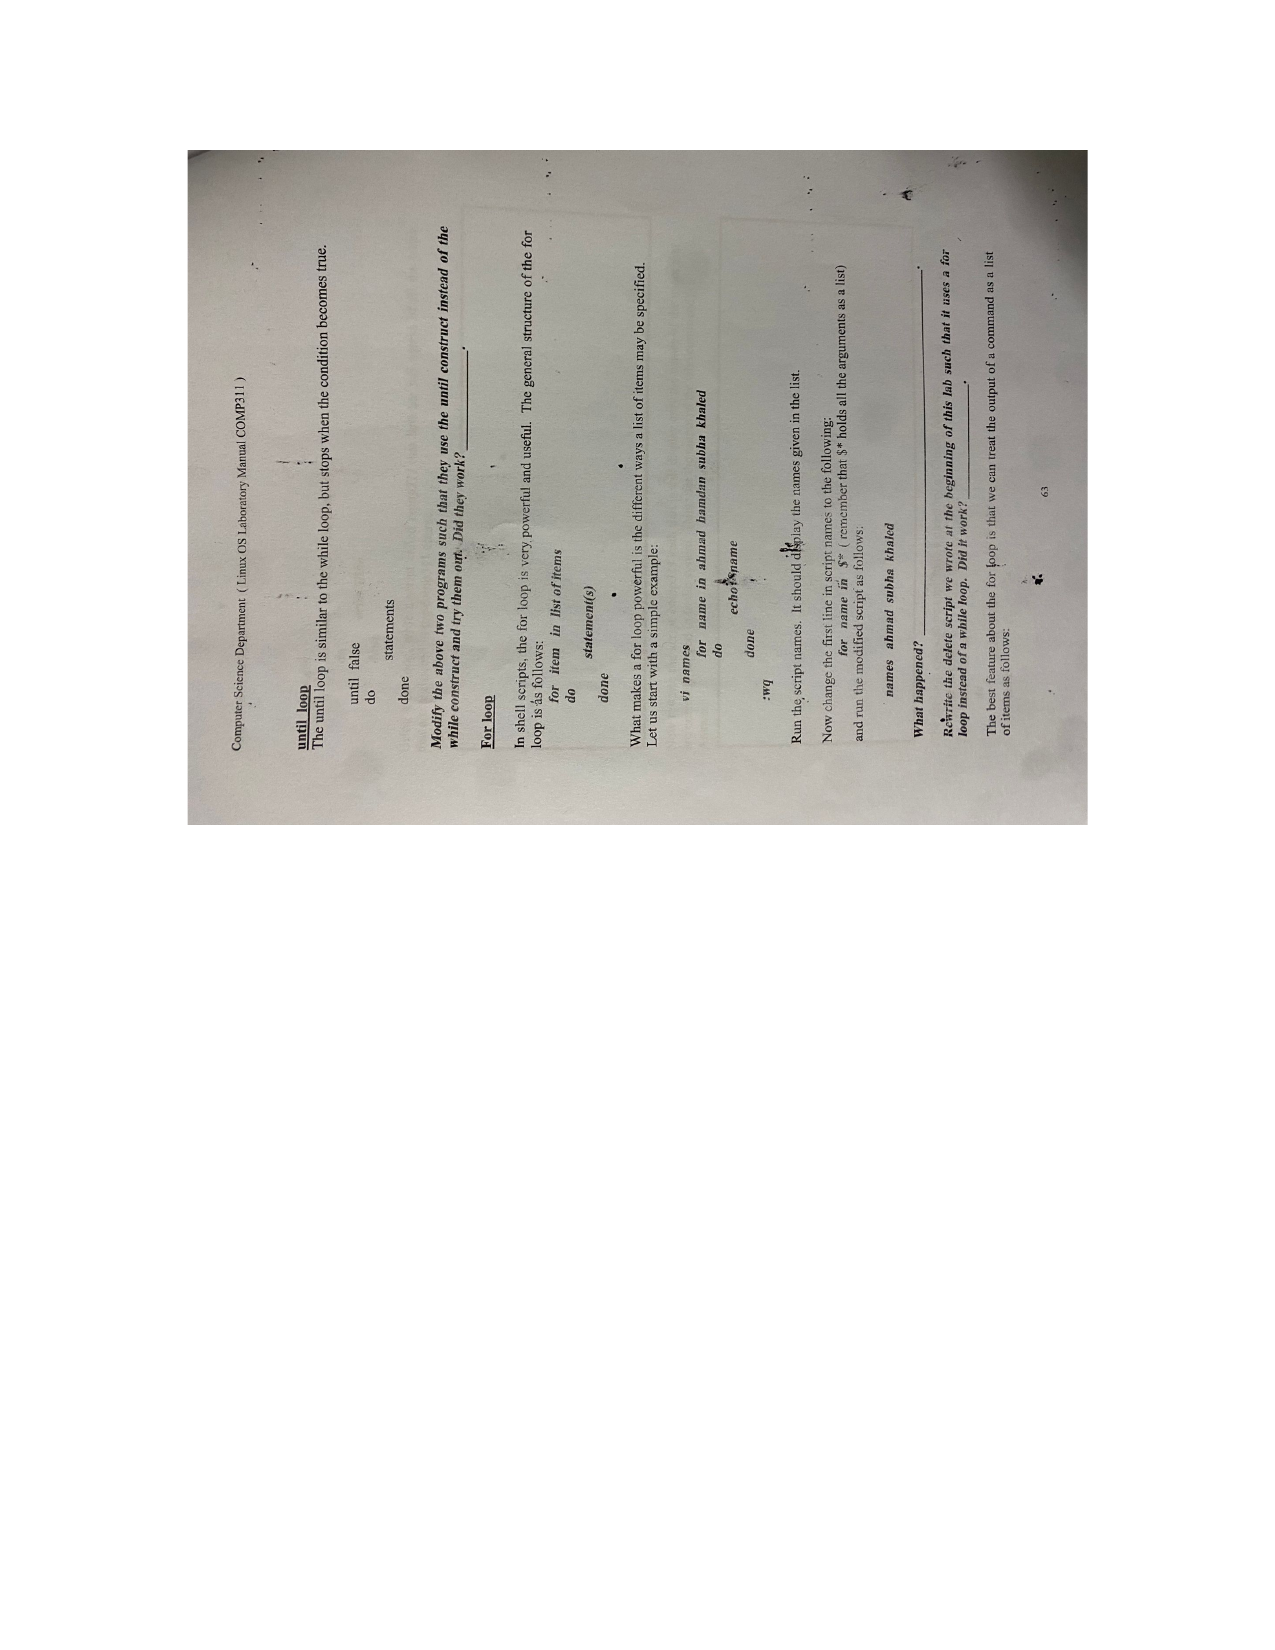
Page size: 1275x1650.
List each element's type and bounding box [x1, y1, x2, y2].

picture [187, 150, 1088, 825]
